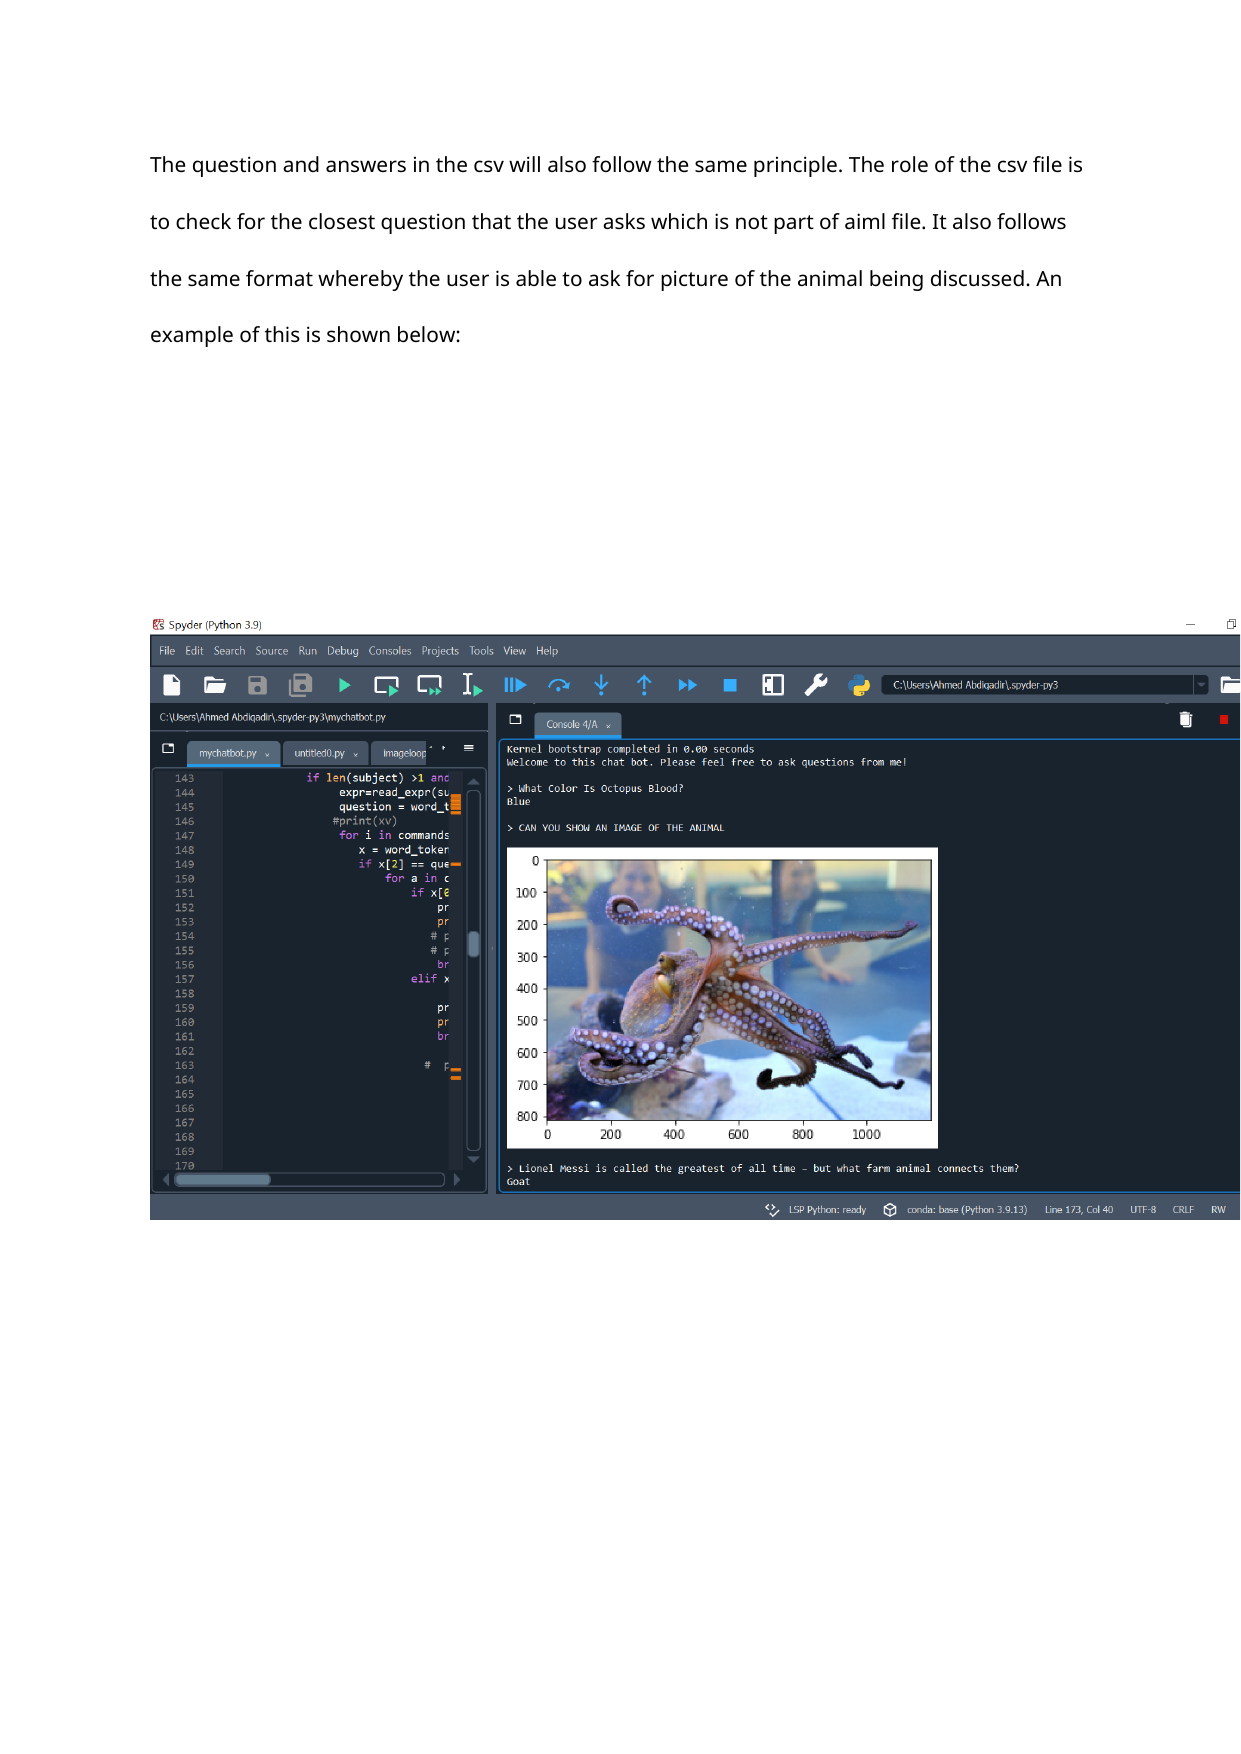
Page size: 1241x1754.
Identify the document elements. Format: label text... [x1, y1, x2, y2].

picture [150, 614, 1241, 1220]
text The question and answers in the csv will also follow the same principle. The role of the csv file is to check for the closest question that the user asks which is not part of aiml file. It also follows the same format whereby the user is able to ask for picture of the animal being discussed. An example of this is shown below: [150, 150, 1090, 349]
